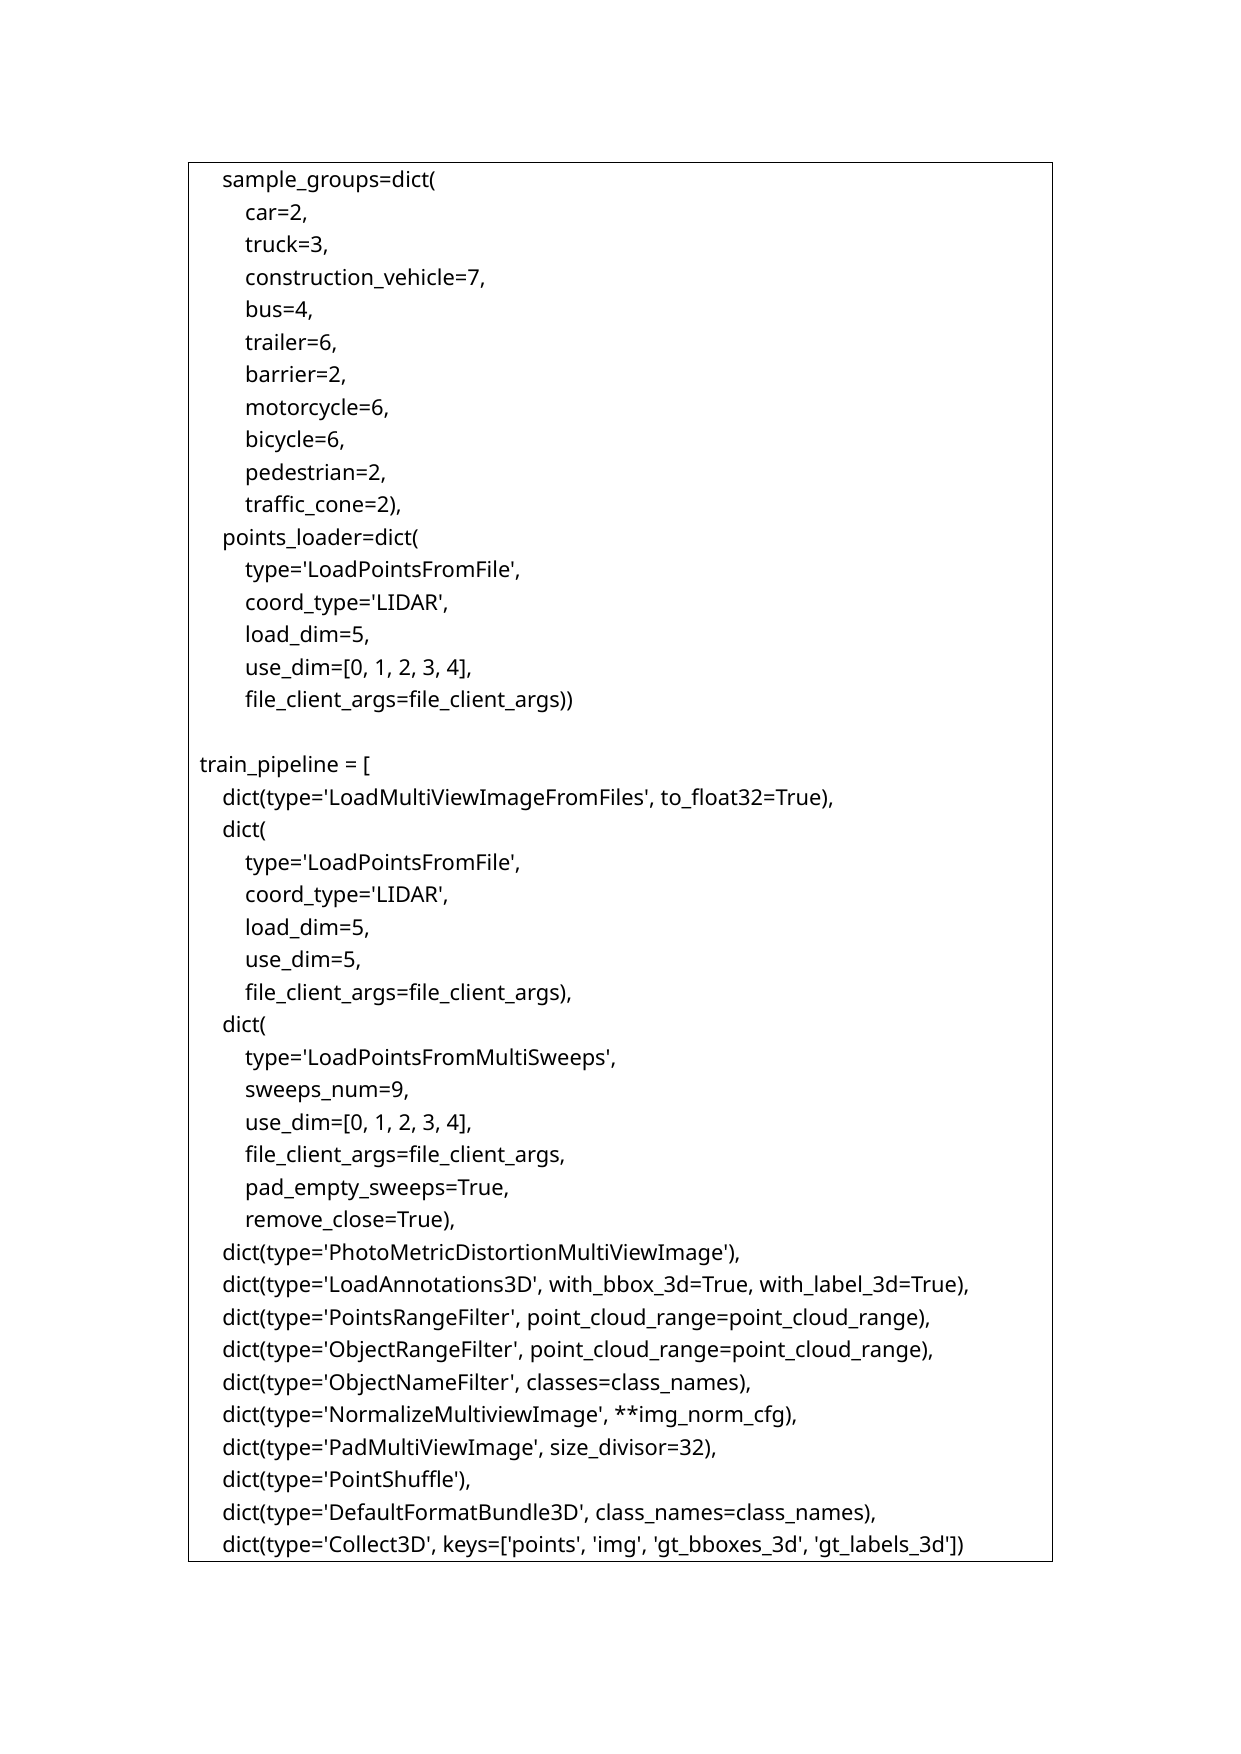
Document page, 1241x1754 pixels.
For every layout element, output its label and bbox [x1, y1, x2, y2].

table_header [189, 163, 1052, 1561]
